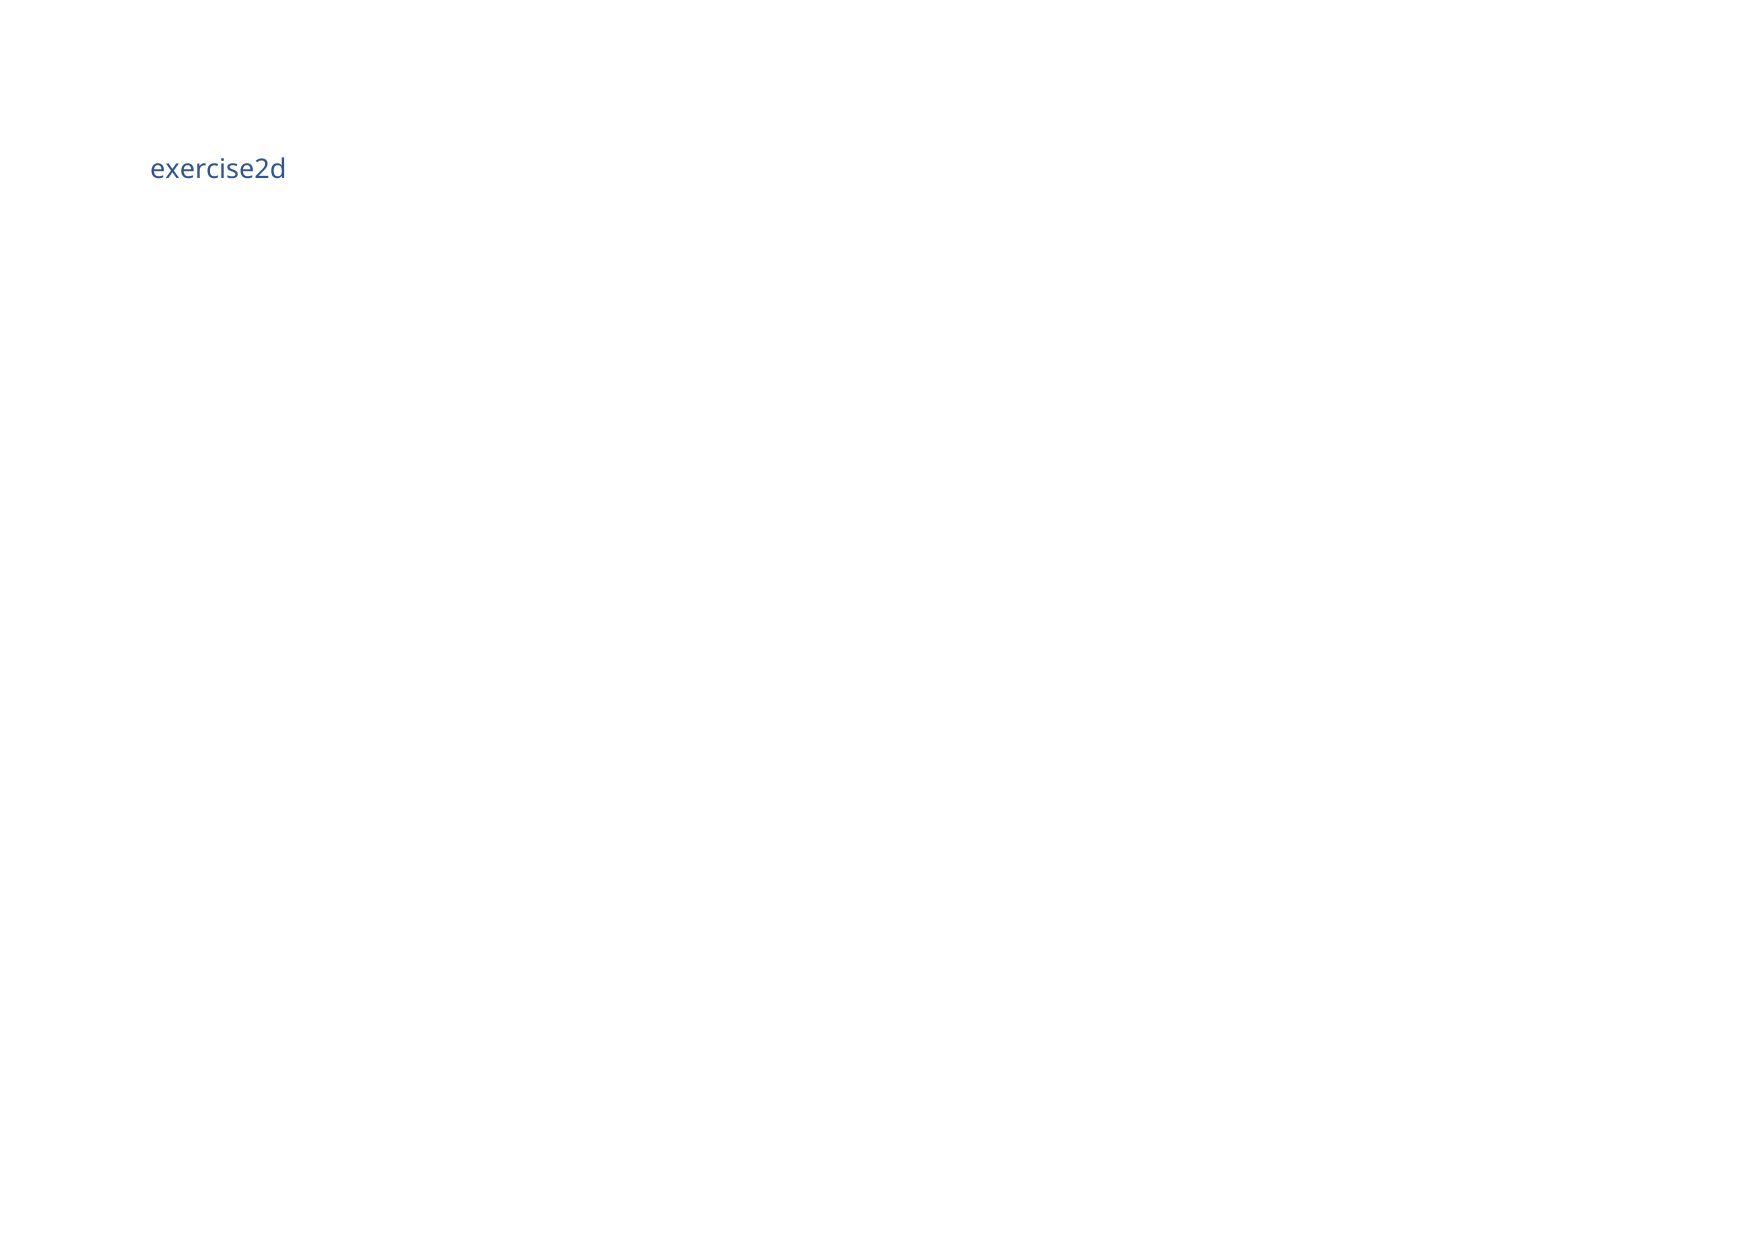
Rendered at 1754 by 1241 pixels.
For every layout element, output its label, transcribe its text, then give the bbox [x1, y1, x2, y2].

subtitle exercise2d [150, 150, 1604, 187]
